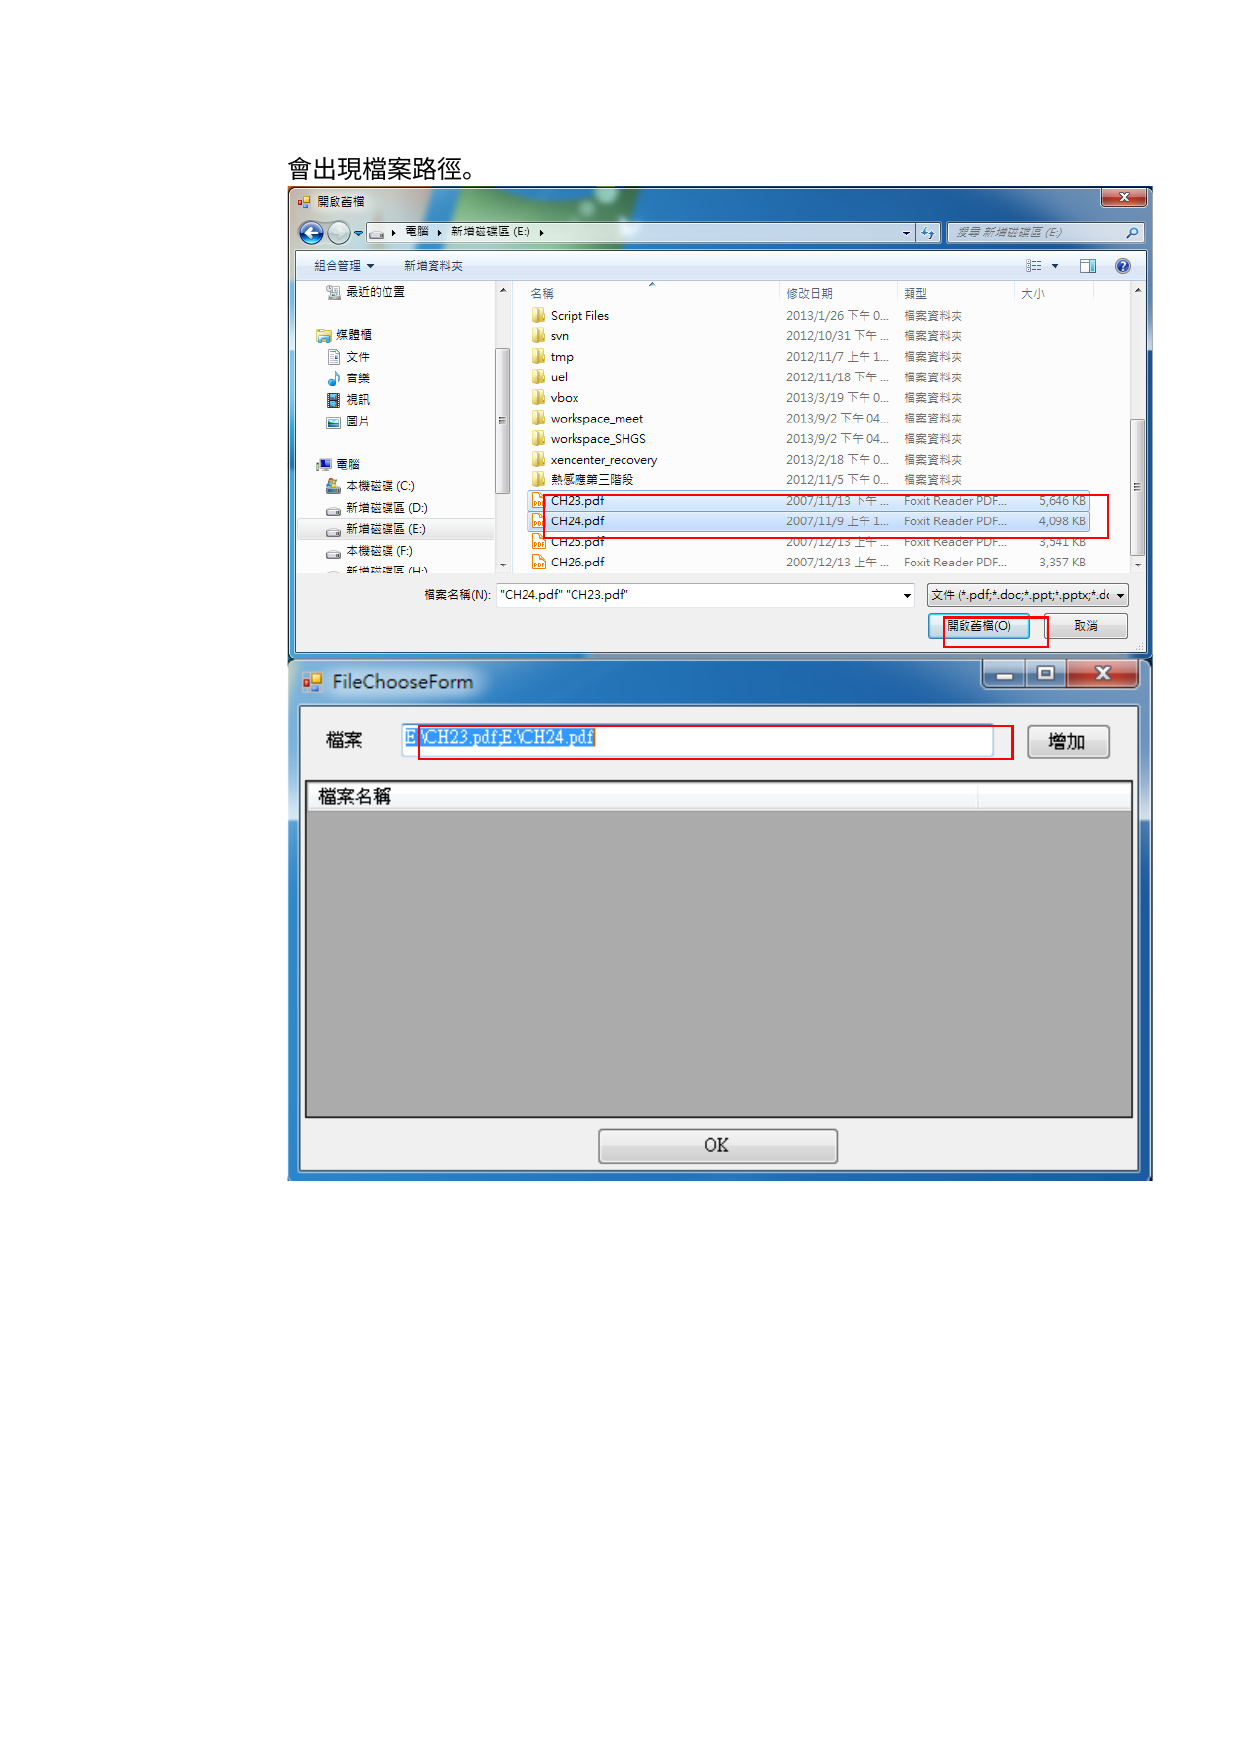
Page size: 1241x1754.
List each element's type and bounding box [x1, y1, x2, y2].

list [237, 150, 1053, 186]
picture [287, 186, 1153, 1181]
